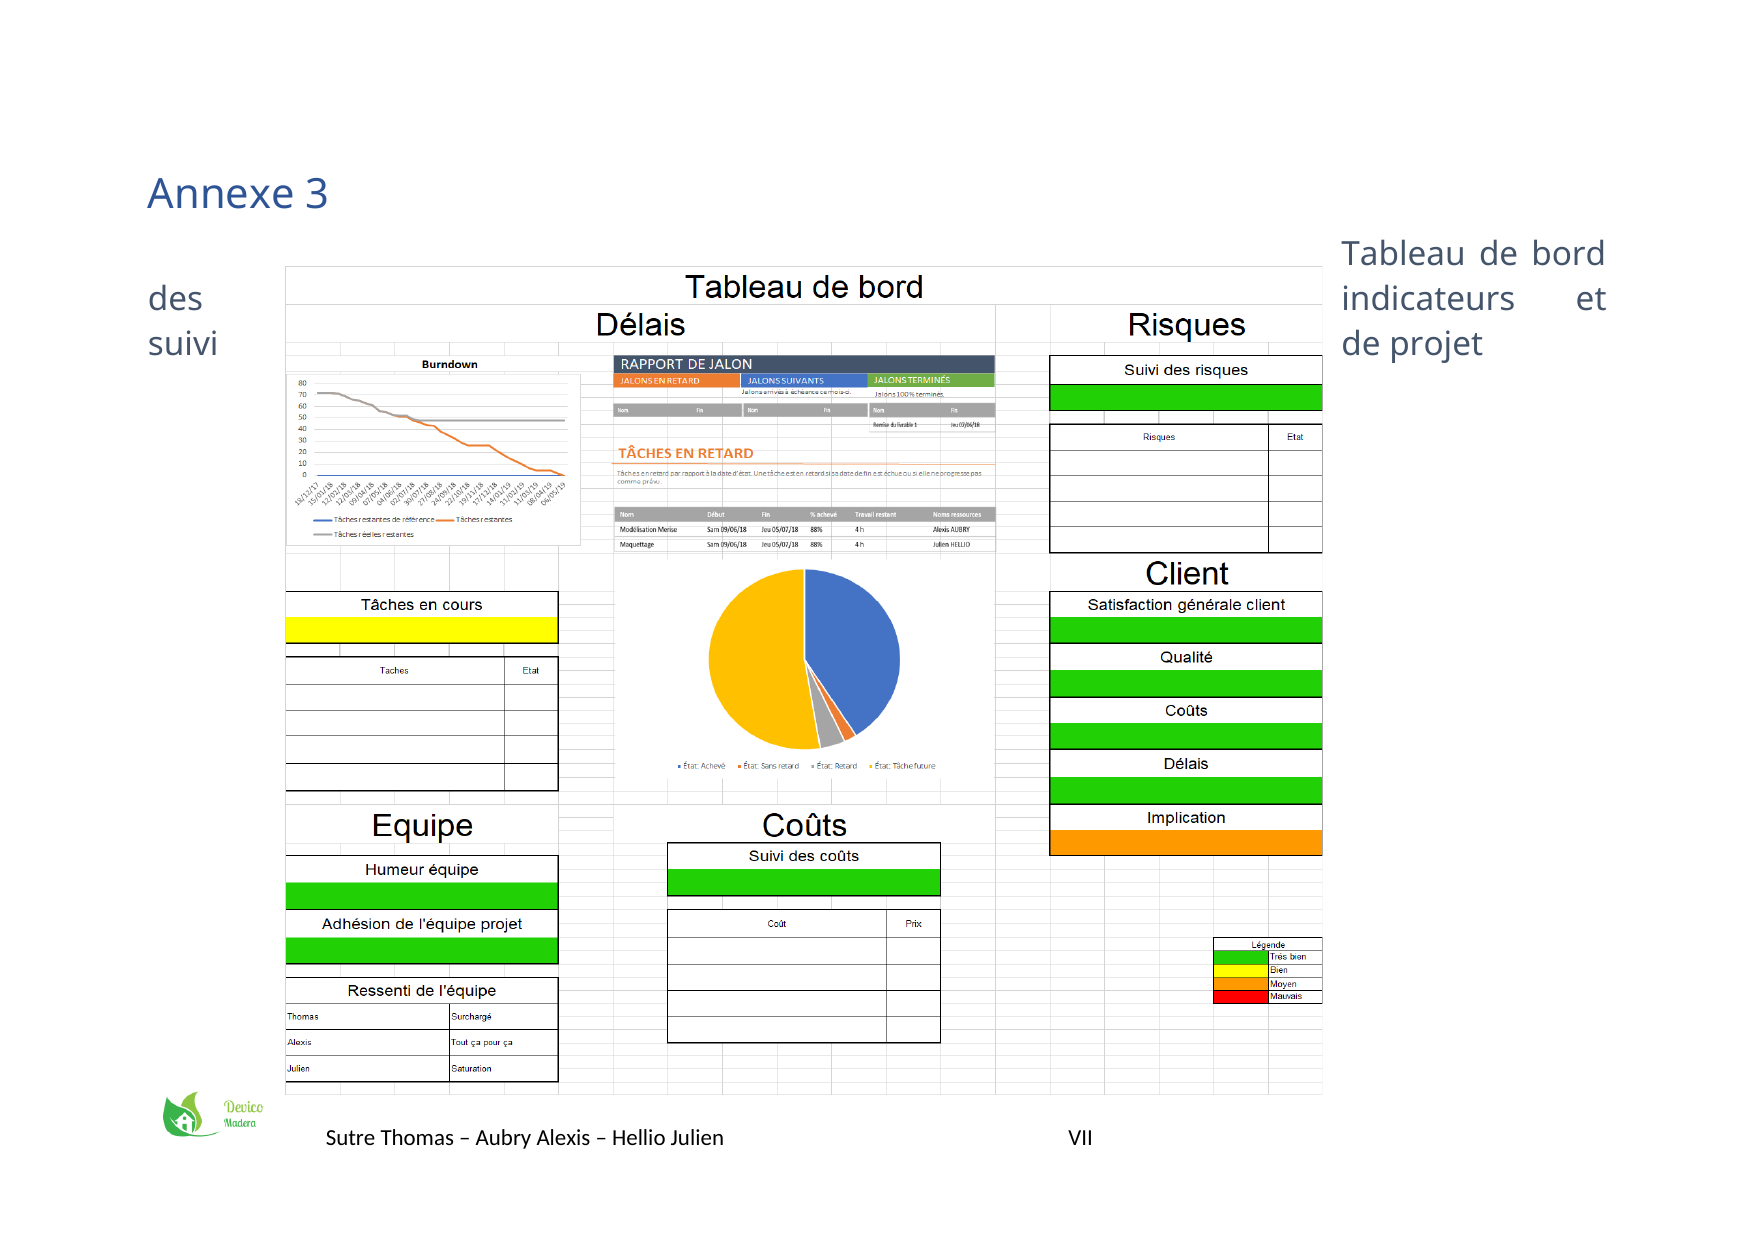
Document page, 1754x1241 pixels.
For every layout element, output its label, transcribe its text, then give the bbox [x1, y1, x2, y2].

subtitle Tableau de bord des indicateurs et suivi de projet [148, 229, 1606, 366]
subtitle Annexe 3 [148, 164, 1606, 221]
picture [147, 266, 1323, 1146]
